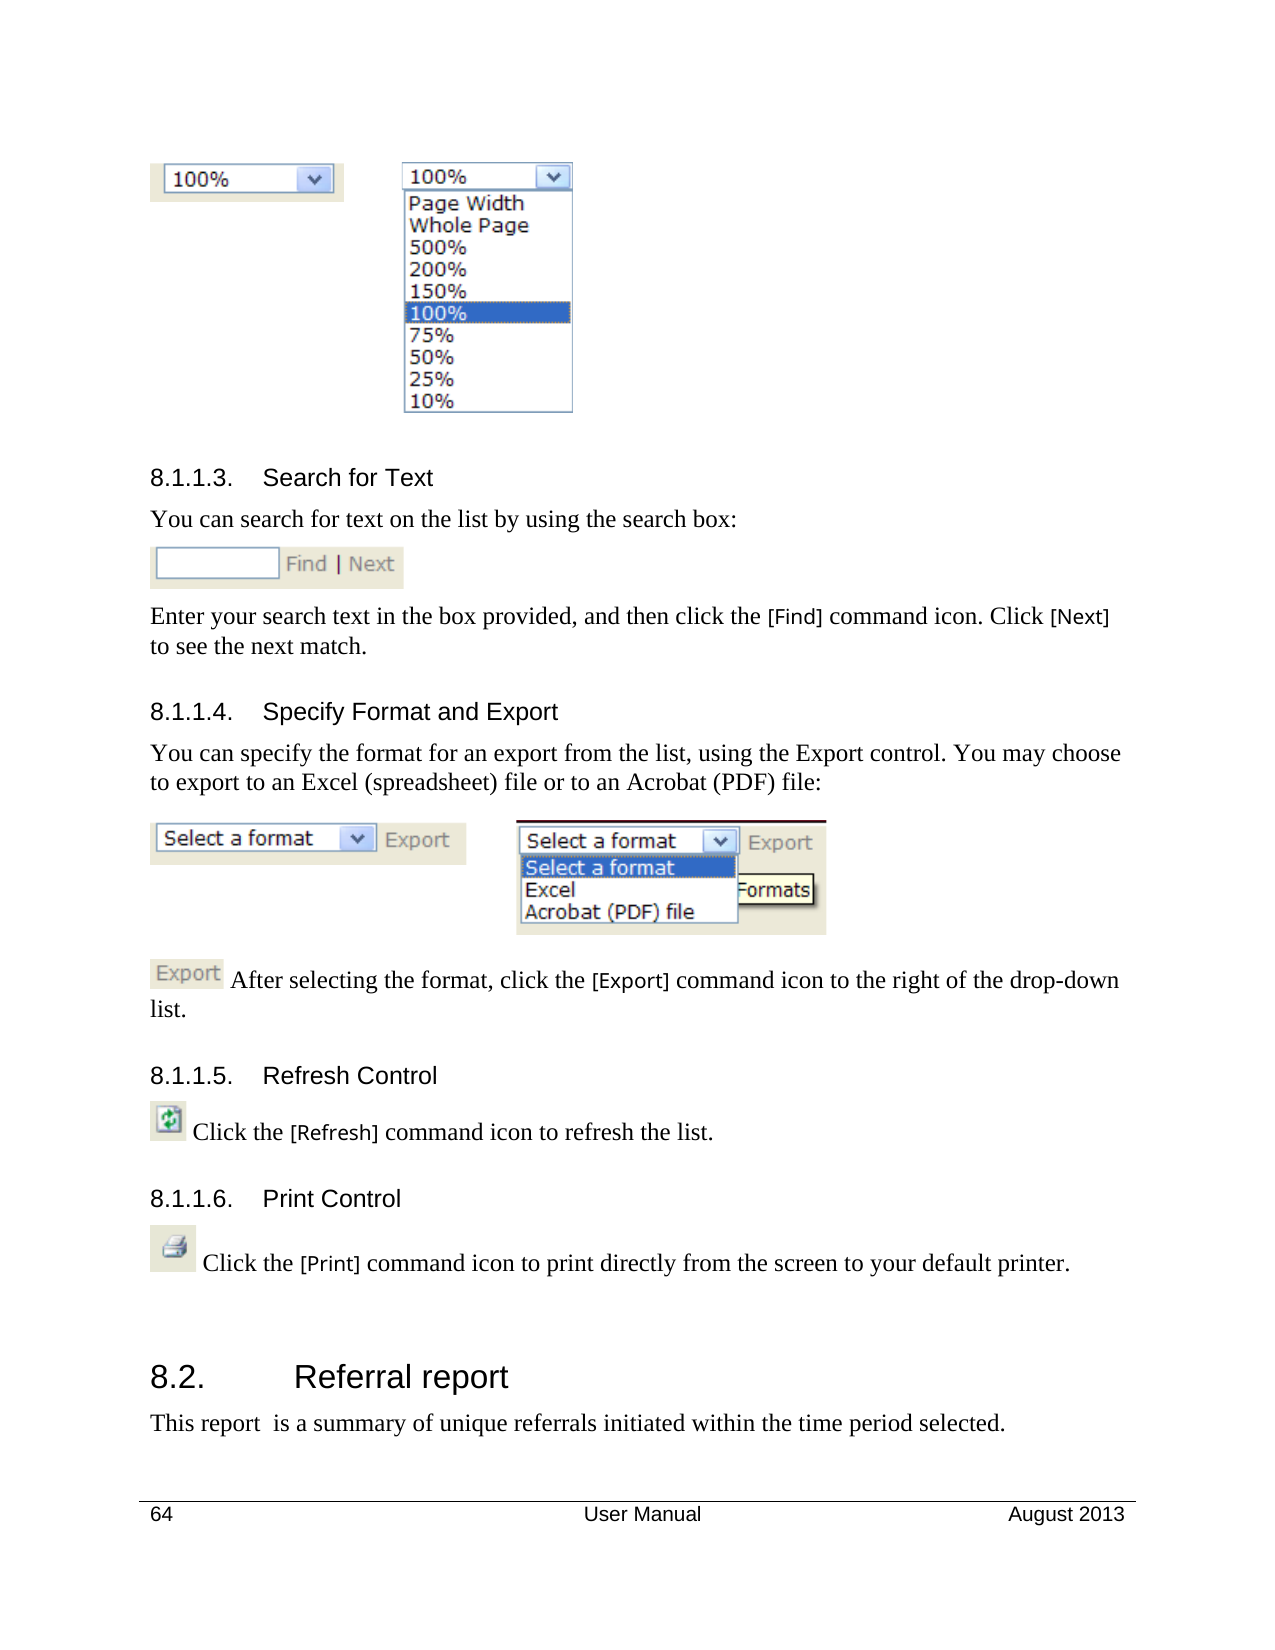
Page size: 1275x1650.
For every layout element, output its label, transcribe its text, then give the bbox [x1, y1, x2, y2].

text After selecting the format, click the [Export] command icon to the right of the drop-down list. [150, 959, 1125, 1023]
subtitle Search for Text [150, 462, 1125, 491]
picture [150, 162, 344, 202]
subtitle Specify Format and Export [150, 697, 1125, 726]
text Click the [Print] command icon to print directly from the screen to your default printer. [150, 1226, 1125, 1278]
picture [401, 162, 573, 413]
subtitle Referral report [150, 1357, 1125, 1395]
subtitle Print Control [150, 1184, 1125, 1213]
text You can specify the format for an export from the list, using the Export control. You may choose to export to an Excel (spreadsheet) file or to an Acrobat (PDF) file: [150, 738, 1125, 796]
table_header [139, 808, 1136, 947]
text You can search for text on the list by using the search box: [150, 504, 1125, 532]
text Enter your search text in the box provided, and then click the [Find] command icon. Click [Next] to see the next match. [150, 601, 1125, 659]
picture [150, 1225, 197, 1272]
picture [516, 820, 827, 935]
picture [150, 545, 404, 589]
text This report is a summary of unique referrals initiated within the time period selected. [150, 1408, 1125, 1436]
picture [150, 1101, 187, 1141]
subtitle Refresh Control [150, 1061, 1125, 1089]
picture [150, 959, 224, 989]
picture [150, 820, 467, 865]
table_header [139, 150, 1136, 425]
text Click the [Refresh] command icon to refresh the list. [150, 1102, 1125, 1147]
